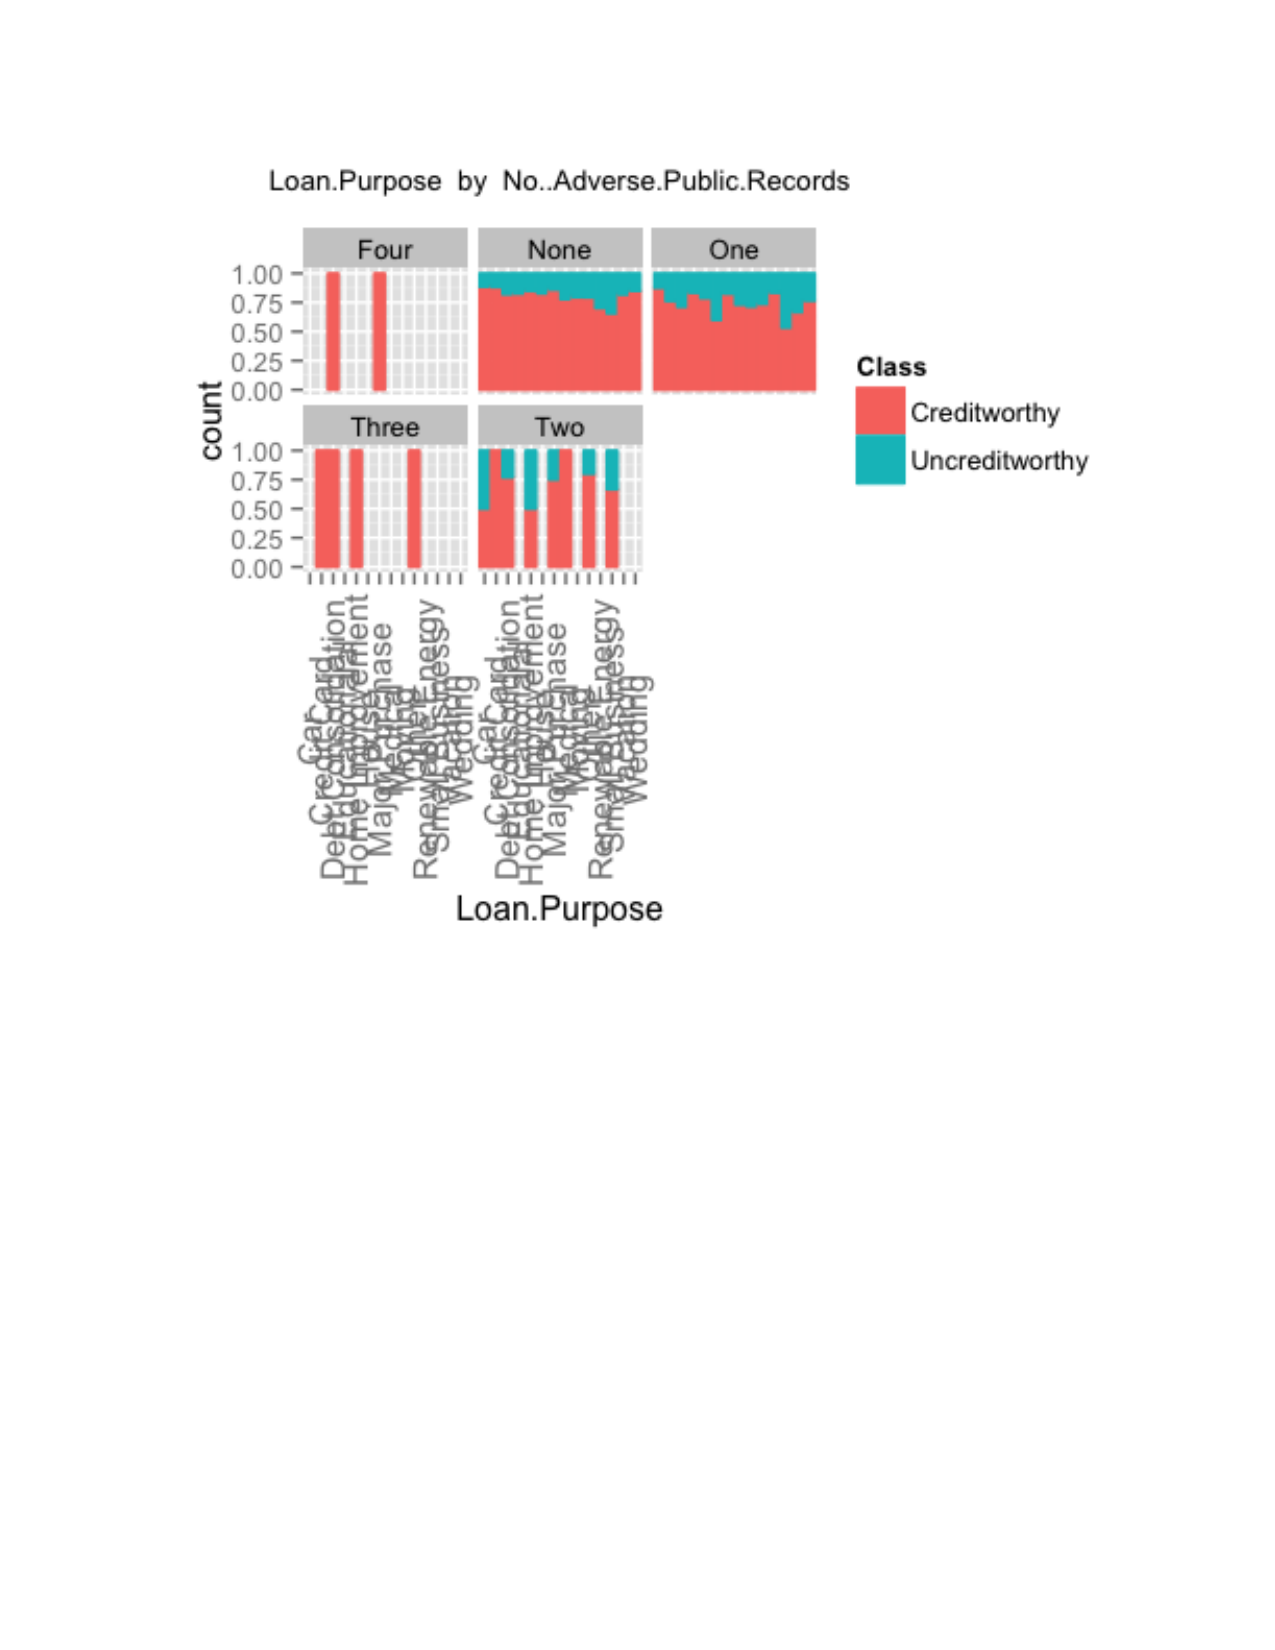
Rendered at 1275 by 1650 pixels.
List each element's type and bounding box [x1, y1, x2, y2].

picture [168, 150, 1169, 950]
